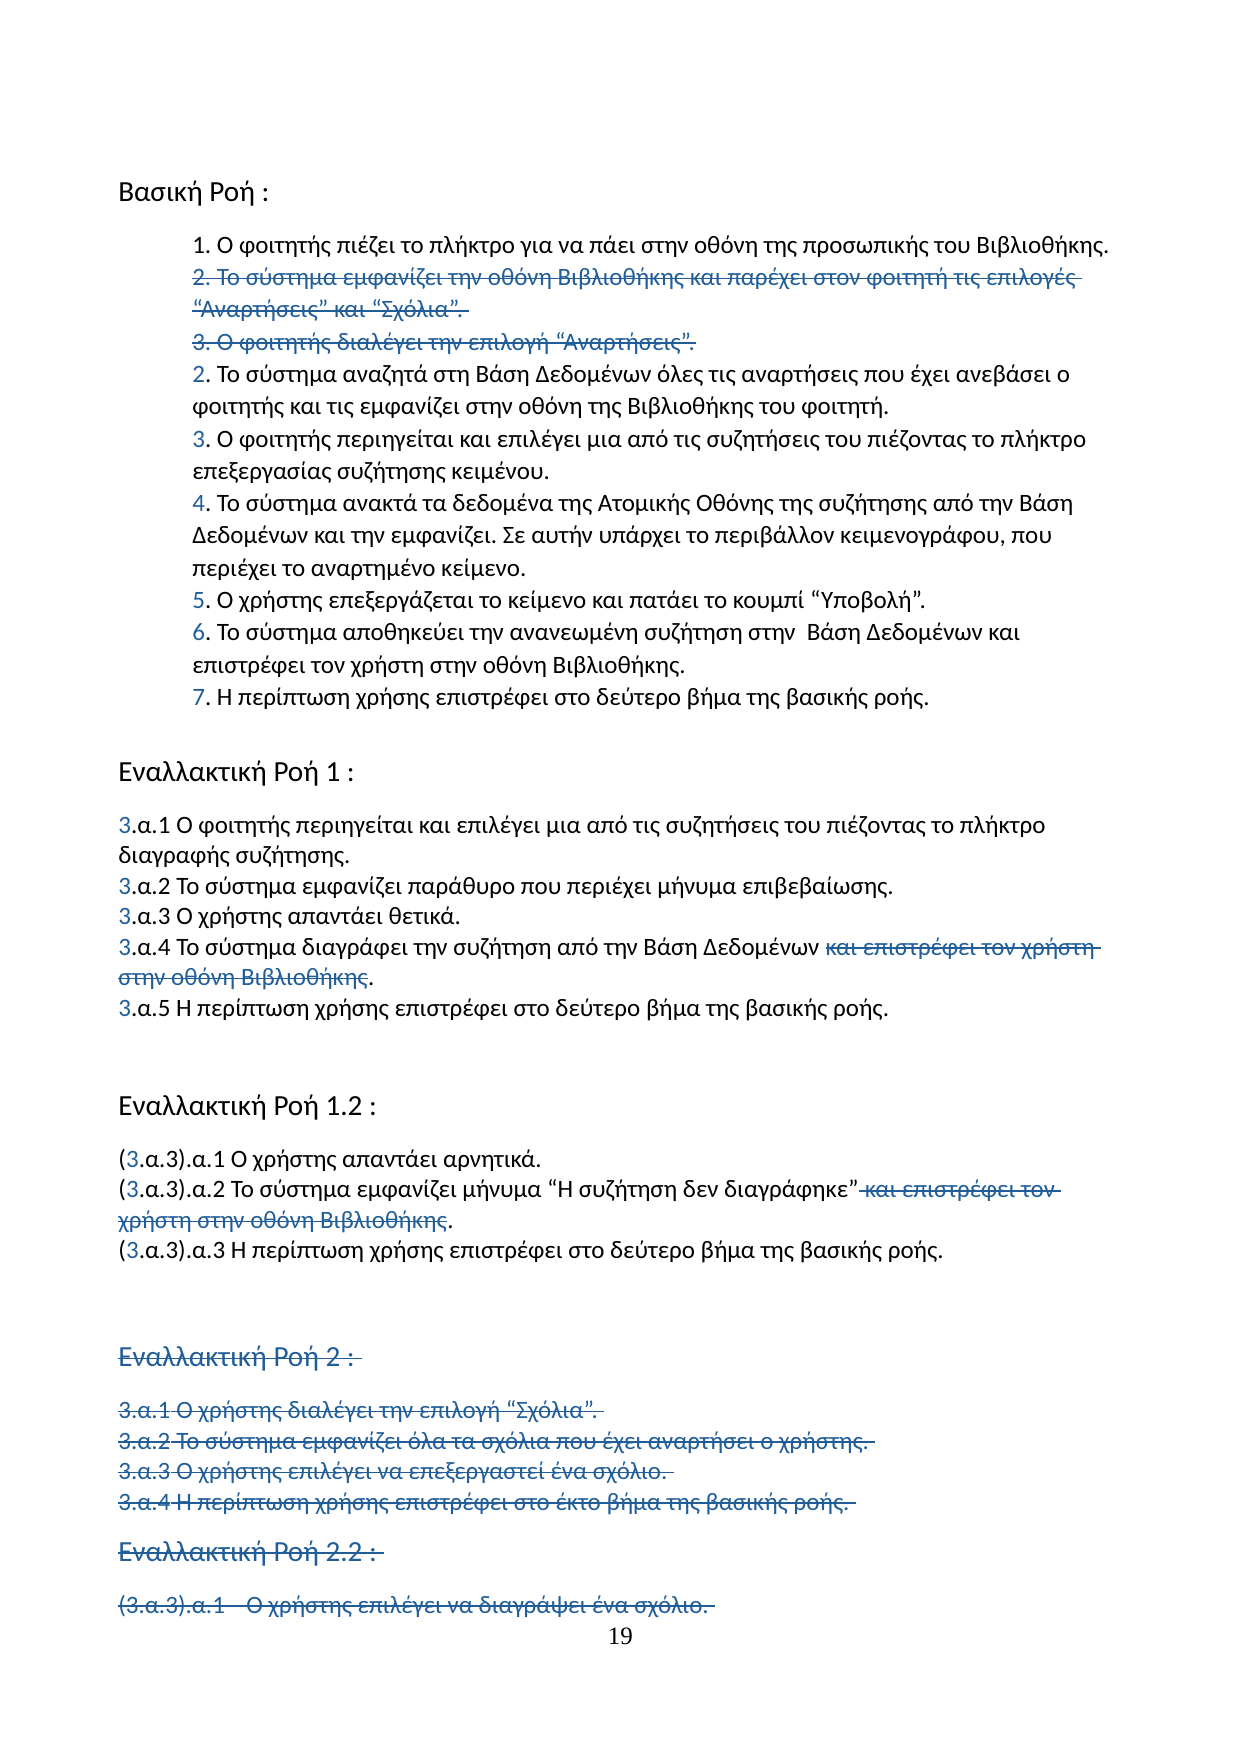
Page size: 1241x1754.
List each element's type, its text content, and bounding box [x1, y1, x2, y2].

text 3.α.1 Ο χρήστης διαλέγει την επιλογή “Σχόλια”. [118, 1394, 1122, 1425]
text 3.α.2 Το σύστημα εμφανίζει παράθυρο που περιέχει μήνυμα επιβεβαίωσης. [118, 870, 1122, 900]
text Εναλλακτική Ροή 1 : [118, 753, 1122, 788]
text (3.α.3).α.2 Το σύστημα εμφανίζει μήνυμα “Η συζήτηση δεν διαγράφηκε” και επιστρέφει τον χρήστη στην οθόνη Βιβλιοθήκης. (3.α.3).α.3 Η περίπτωση χρήσης επιστρέφει στο δεύτερο βήμα της βασικής ροής. [118, 1174, 1122, 1265]
text 3.α.1 Ο φοιτητής περιηγείται και επιλέγει μια από τις συζητήσεις του πιέζοντας το πλήκτρο διαγραφής συζήτησης. [118, 809, 1122, 870]
text 3.α.3 Ο χρήστης απαντάει θετικά. [118, 900, 1122, 931]
text Βασική Ροή : [118, 173, 1122, 209]
text Εναλλακτική Ροή 2.2 : [118, 1533, 1122, 1569]
text Εναλλακτική Ροή 2 : [118, 1338, 1122, 1374]
text 3.α.4 Η περίπτωση χρήσης επιστρέφει στο έκτο βήμα της βασικής ροής. [118, 1486, 1122, 1516]
text 3.α.4 Το σύστημα διαγράφει την συζήτηση από την Βάση Δεδομένων και επιστρέφει τον χρήστη στην οθόνη Βιβλιοθήκης. 3.α.5 Η περίπτωση χρήσης επιστρέφει στο δεύτερο βήμα της βασικής ροής. [118, 931, 1122, 1022]
text 3.α.2 Το σύστημα εμφανίζει όλα τα σχόλια που έχει αναρτήσει ο χρήστης. [118, 1425, 1122, 1455]
text (3.α.3).α.1 Ο χρήστης απαντάει αρνητικά. [118, 1143, 1122, 1174]
text 1. Ο φοιτητής πιέζει το πλήκτρο για να πάει στην οθόνη της προσωπικής του Βιβλιοθήκης. 2. Το σύστημα εμφανίζει την οθόνη Βιβλιοθήκης και παρέχει στον φοιτητή τις επιλογές “Αναρτήσεις” και “Σχόλια”. 3. Ο φοιτητής διαλέγει την επιλογή “Αναρτήσεις”. 2. Το σύστημα αναζητά στη Βάση Δεδομένων όλες τις αναρτήσεις που έχει ανεβάσει ο φοιτητής και τις εμφανίζει στην οθόνη της Βιβλιοθήκης του φοιτητή. 3. Ο φοιτητής περιηγείται και επιλέγει μια από τις συζητήσεις του πιέζοντας το πλήκτρο επεξεργασίας συζήτησης κειμένου. 4. Το σύστημα ανακτά τα δεδομένα της Ατομικής Οθόνης της συζήτησης από την Βάση Δεδομένων και την εμφανίζει. Σε αυτήν υπάρχει το περιβάλλον κειμενογράφου, που περιέχει το αναρτημένο κείμενο. 5. Ο χρήστης επεξεργάζεται το κείμενο και πατάει το κουμπί “Υποβολή”. 6. Το σύστημα αποθηκεύει την ανανεωμένη συζήτηση στην Βάση Δεδομένων και επιστρέφει τον χρήστη στην οθόνη Βιβλιοθήκης. 7. Η περίπτωση χρήσης επιστρέφει στο δεύτερο βήμα της βασικής ροής. [192, 229, 1122, 712]
text 3.α.3 Ο χρήστης επιλέγει να επεξεργαστεί ένα σχόλιο. [118, 1455, 1122, 1486]
text Εναλλακτική Ροή 1.2 : [118, 1087, 1122, 1122]
text (3.α.3).α.1 Ο χρήστης επιλέγει να διαγράψει ένα σχόλιο. [118, 1589, 1122, 1619]
